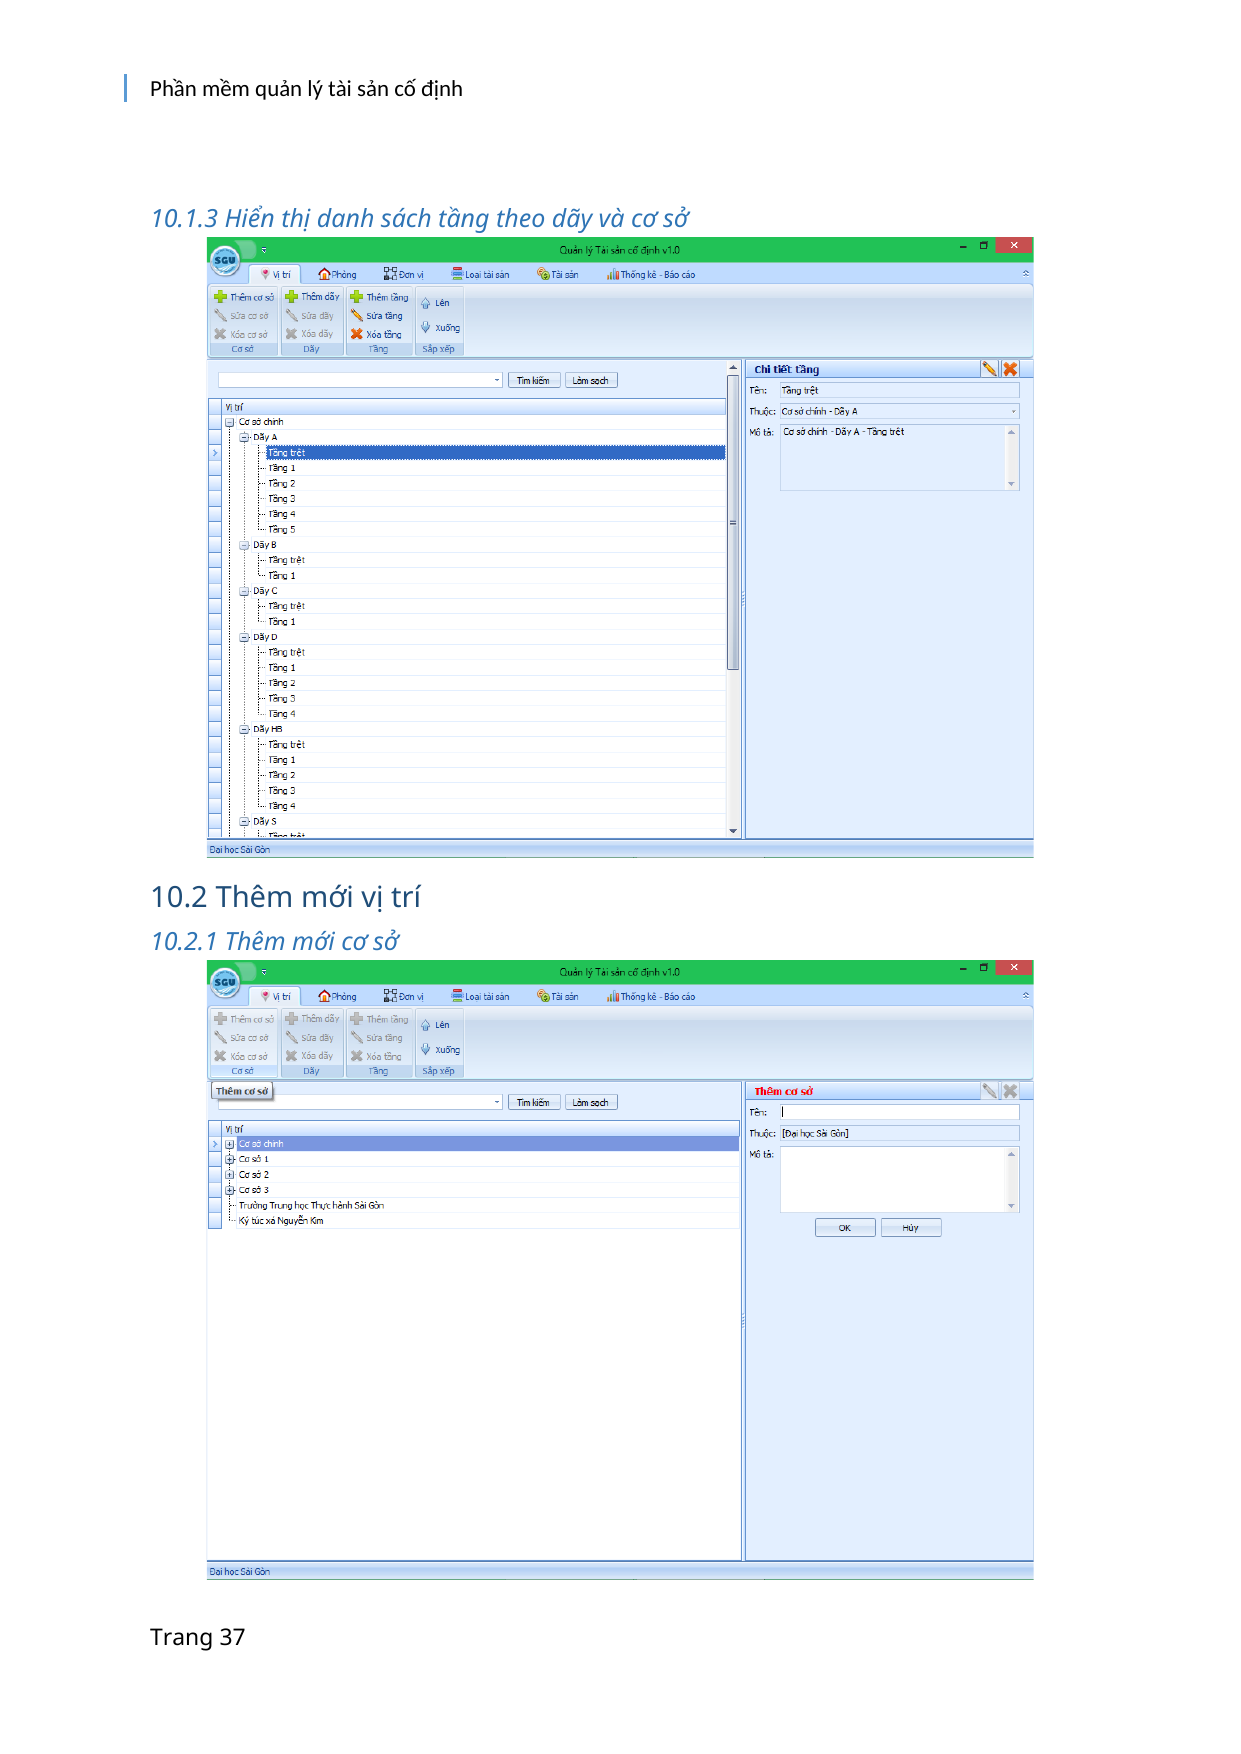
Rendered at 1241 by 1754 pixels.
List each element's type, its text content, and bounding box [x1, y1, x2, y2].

picture [206, 237, 1034, 858]
subtitle 10.2.1 Thêm mới cơ sở [150, 923, 1090, 957]
picture [206, 960, 1034, 1580]
subtitle 10.2 Thêm mới vị trí [150, 876, 1090, 916]
subtitle 10.1.3 Hiển thị danh sách tầng theo dãy và cơ sở [150, 200, 1090, 234]
